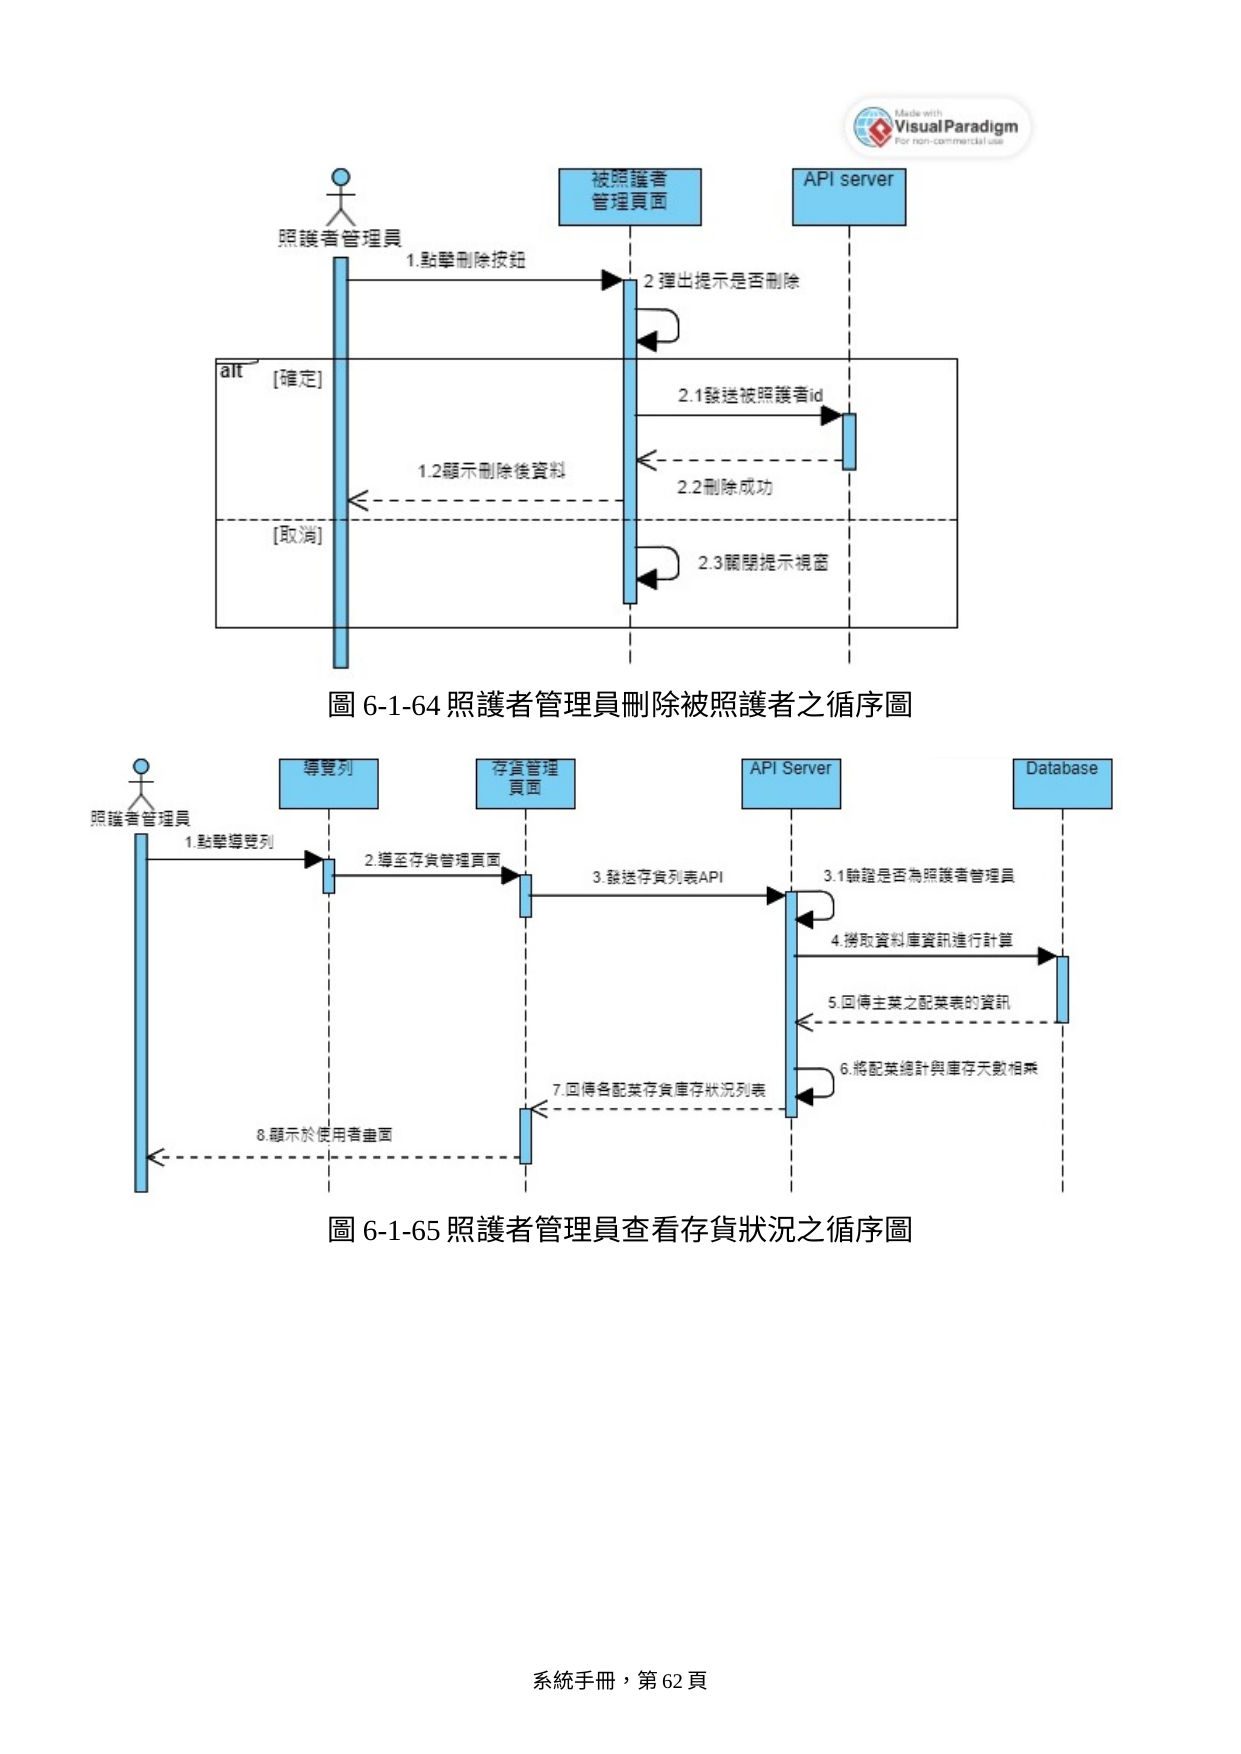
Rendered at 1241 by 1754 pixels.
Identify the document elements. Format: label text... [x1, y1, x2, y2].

picture [88, 757, 1155, 1207]
picture [202, 88, 1039, 682]
